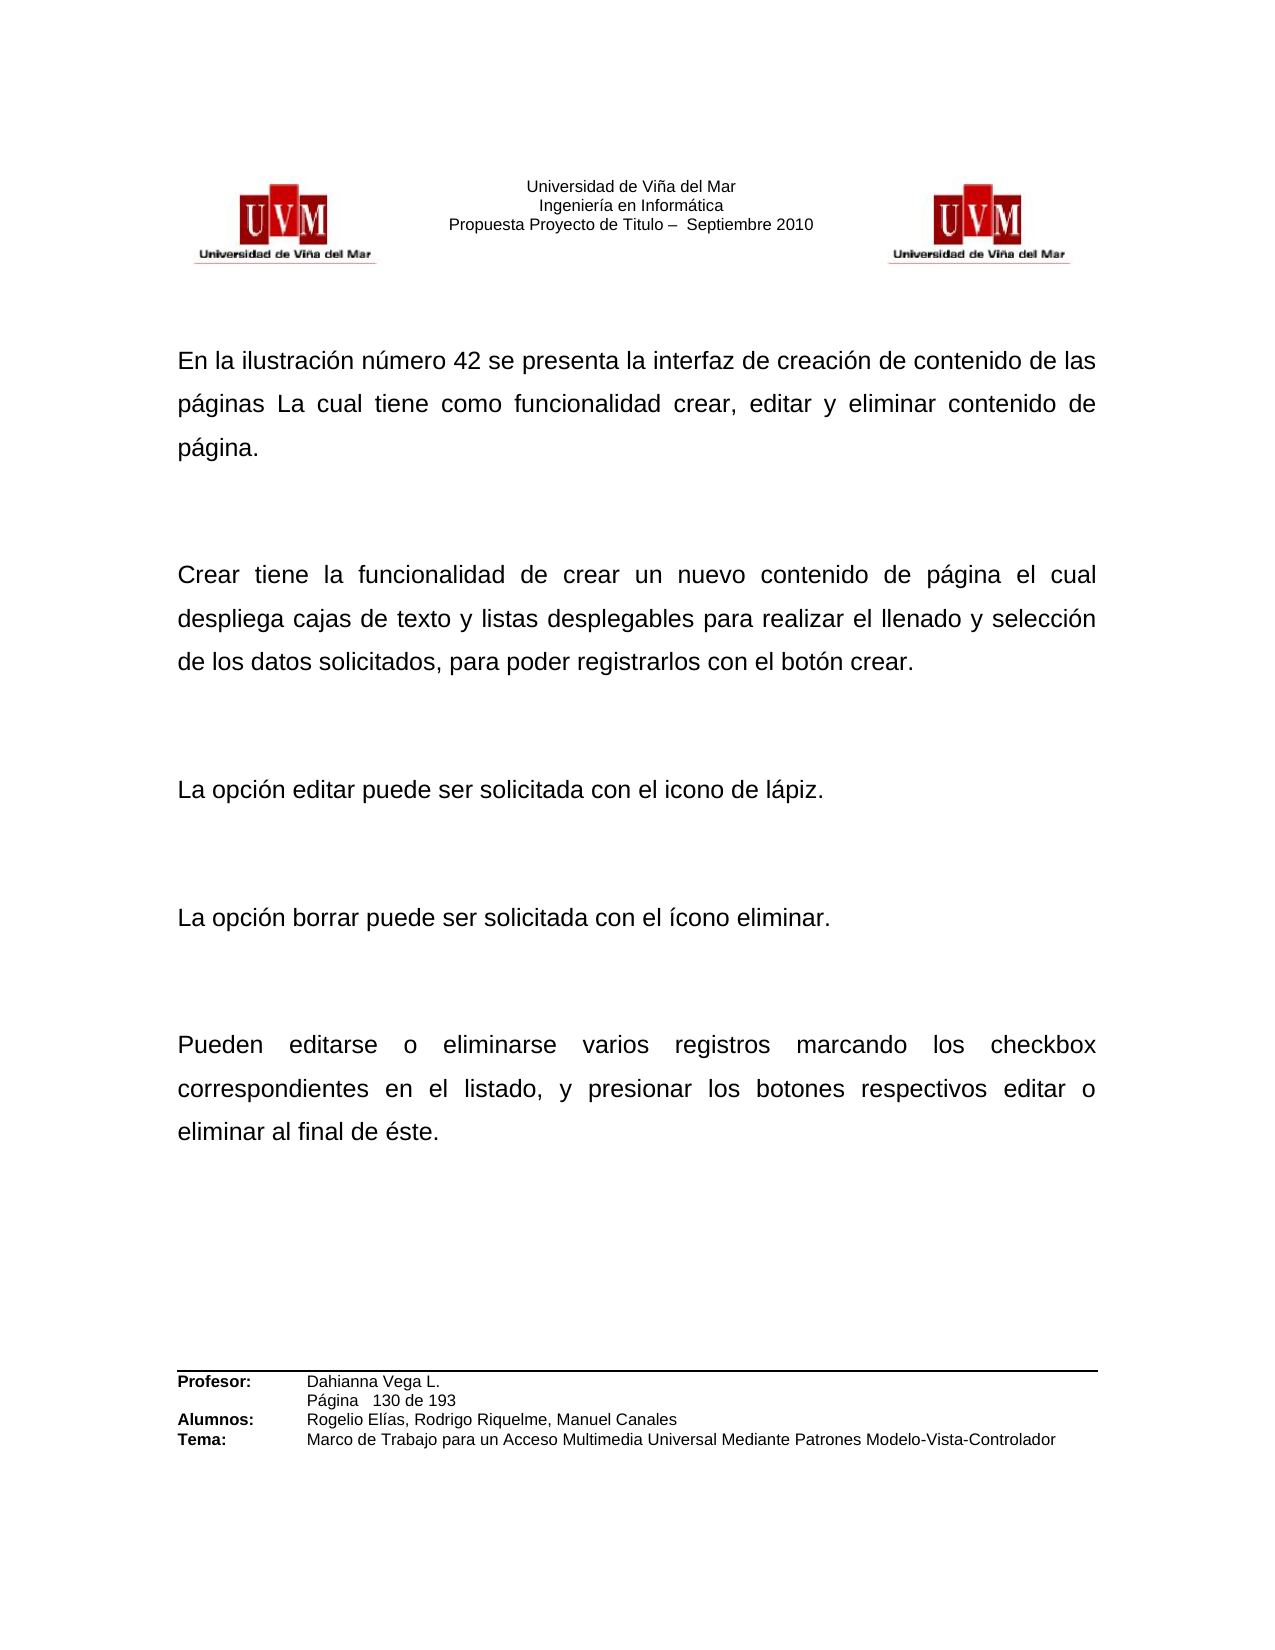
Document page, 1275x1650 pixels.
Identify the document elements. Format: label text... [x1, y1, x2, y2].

text La opción editar puede ser solicitada con el icono de lápiz. [177, 775, 1098, 803]
picture [871, 176, 1084, 267]
text Pueden editarse o eliminarse varios registros marcando los checkbox correspondientes en el listado, y presionar los botones respectivos editar o eliminar al final de éste. [177, 1031, 1098, 1146]
text En la ilustración número 42 se presenta la interfaz de creación de contenido de las páginas La cual tiene como funcionalidad crear, editar y eliminar contenido de página. [177, 346, 1098, 461]
text Crear tiene la funcionalidad de crear un nuevo contenido de página el cual despliega cajas de texto y listas desplegables para realizar el llenado y selección de los datos solicitados, para poder registrarlos con el botón crear. [177, 561, 1098, 676]
picture [177, 176, 390, 267]
text La opción borrar puede ser solicitada con el ícono eliminar. [177, 903, 1098, 931]
